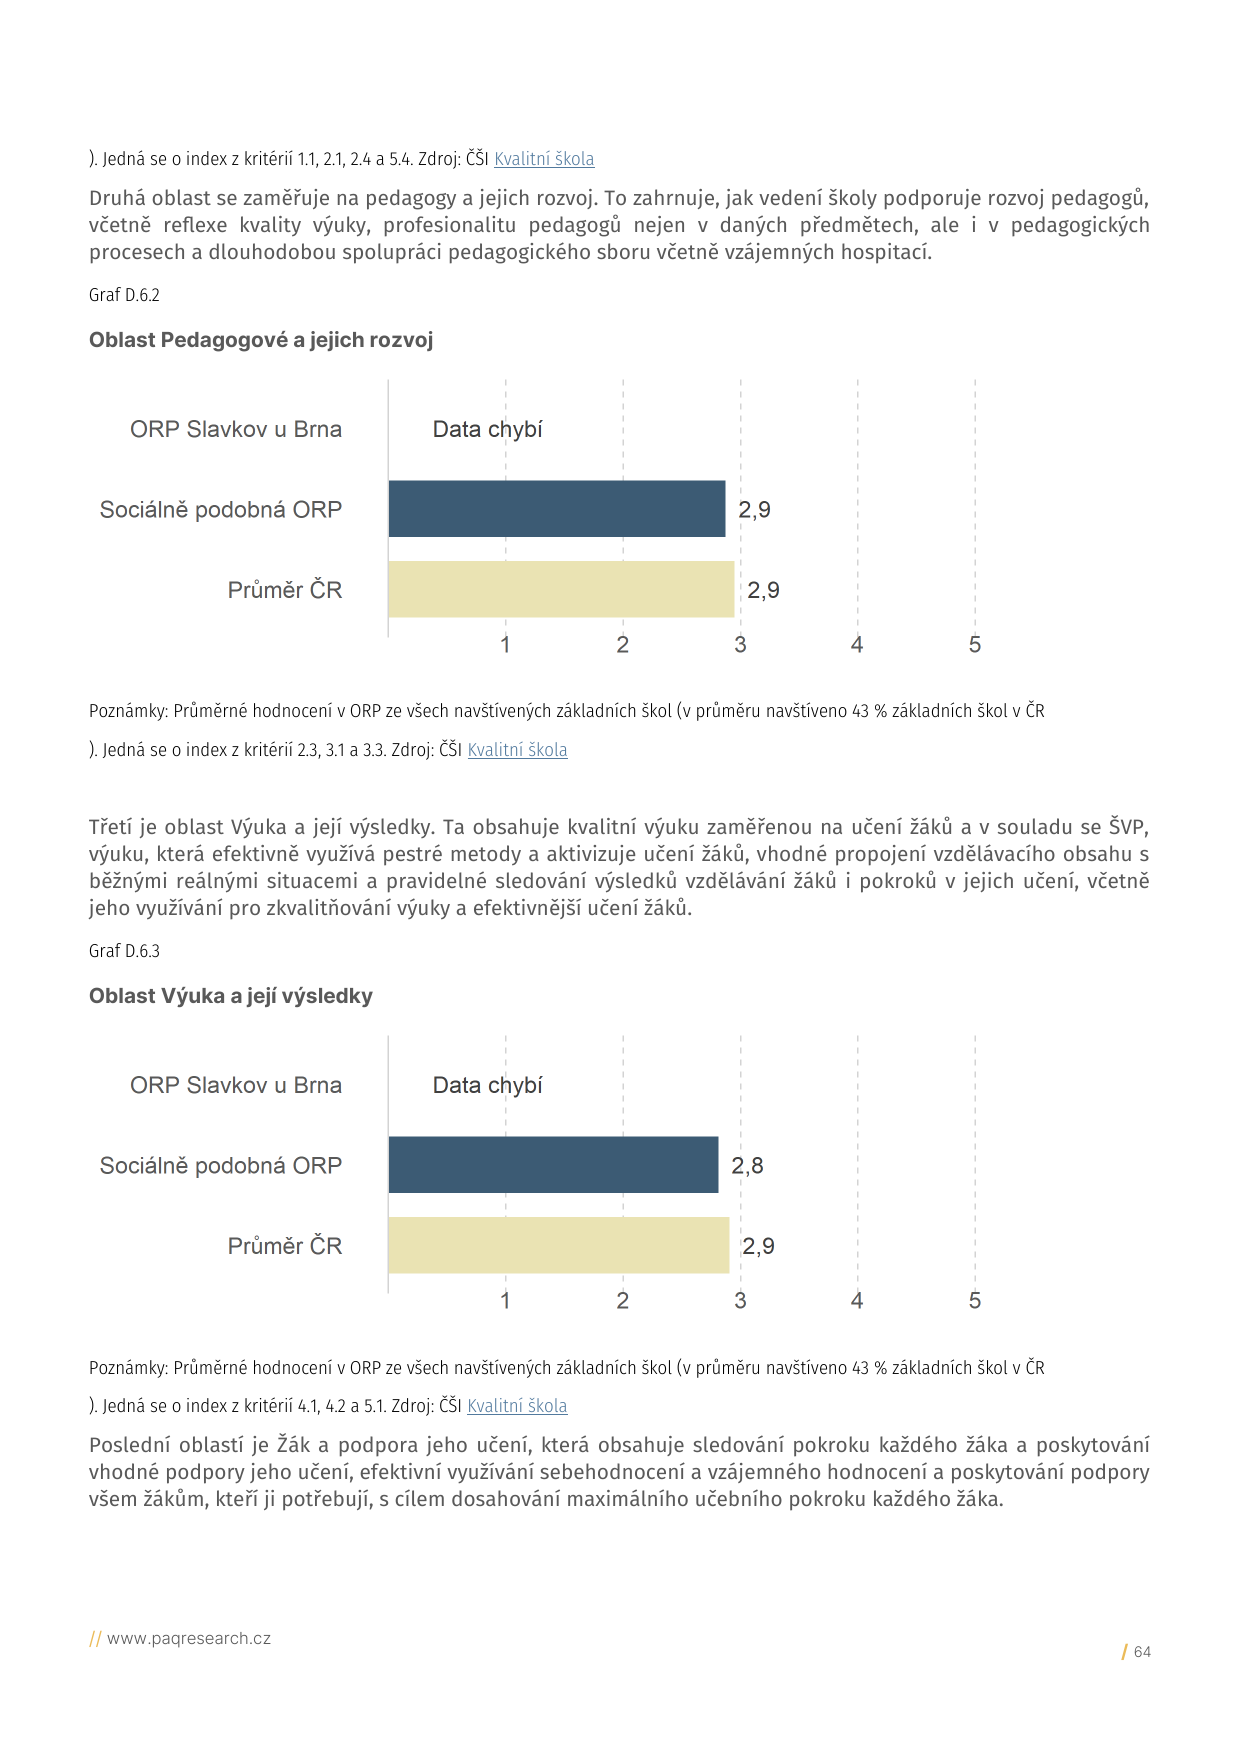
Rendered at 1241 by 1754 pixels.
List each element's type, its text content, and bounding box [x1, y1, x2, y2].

text ). Jedná se o index z kritérií 2.3, 3.1 a 3.3. Zdroj: ČŠI Kvalitní škola [89, 739, 1152, 761]
picture [88, 1008, 1139, 1340]
text Oblast Výuka a její výsledky [89, 978, 1152, 1008]
text Druhá oblast se zaměřuje na pedagogy a jejich rozvoj. To zahrnuje, jak vedení školy podporuje rozvoj pedagogů, včetně reflexe kvality výuky, profesionalitu pedagogů nejen v daných předmětech, ale i v pedagogických procesech a dlouhodobou spolupráci pedagogického sboru včetně vzájemných hospitací. [89, 186, 1152, 265]
text Třetí je oblast Výuka a její výsledky. Ta obsahuje kvalitní výuku zaměřenou na učení žáků a v souladu se ŠVP, výuku, která efektivně využívá pestré metody a aktivizuje učení žáků, vhodné propojení vzdělávacího obsahu s běžnými reálnými situacemi a pravidelné sledování výsledků vzdělávání žáků i pokroků v jejich učení, včetně jeho využívání pro zkvalitňování výuky a efektivnější učení žáků. [89, 815, 1152, 921]
text Graf D.6.3 [89, 940, 1152, 962]
text Graf D.6.2 [89, 284, 1152, 306]
picture [88, 352, 1139, 684]
text Oblast Pedagogové a jejich rozvoj [89, 322, 1152, 352]
text ). Jedná se o index z kritérií 4.1, 4.2 a 5.1. Zdroj: ČŠI Kvalitní škola [89, 1395, 1152, 1417]
text Poznámky: Průměrné hodnocení v ORP ze všech navštívených základních škol (v průměru navštíveno 43 % základních škol v ČR [89, 700, 1152, 723]
text ). Jedná se o index z kritérií 1.1, 2.1, 2.4 a 5.4. Zdroj: ČŠI Kvalitní škola [89, 148, 1152, 170]
text Poznámky: Průměrné hodnocení v ORP ze všech navštívených základních škol (v průměru navštíveno 43 % základních škol v ČR [89, 1357, 1152, 1379]
text Poslední oblastí je Žák a podpora jeho učení, která obsahuje sledování pokroku každého žáka a poskytování vhodné podpory jeho učení, efektivní využívání sebehodnocení a vzájemného hodnocení a poskytování podpory všem žákům, kteří ji potřebují, s cílem dosahování maximálního učebního pokroku každého žáka. [89, 1433, 1152, 1512]
